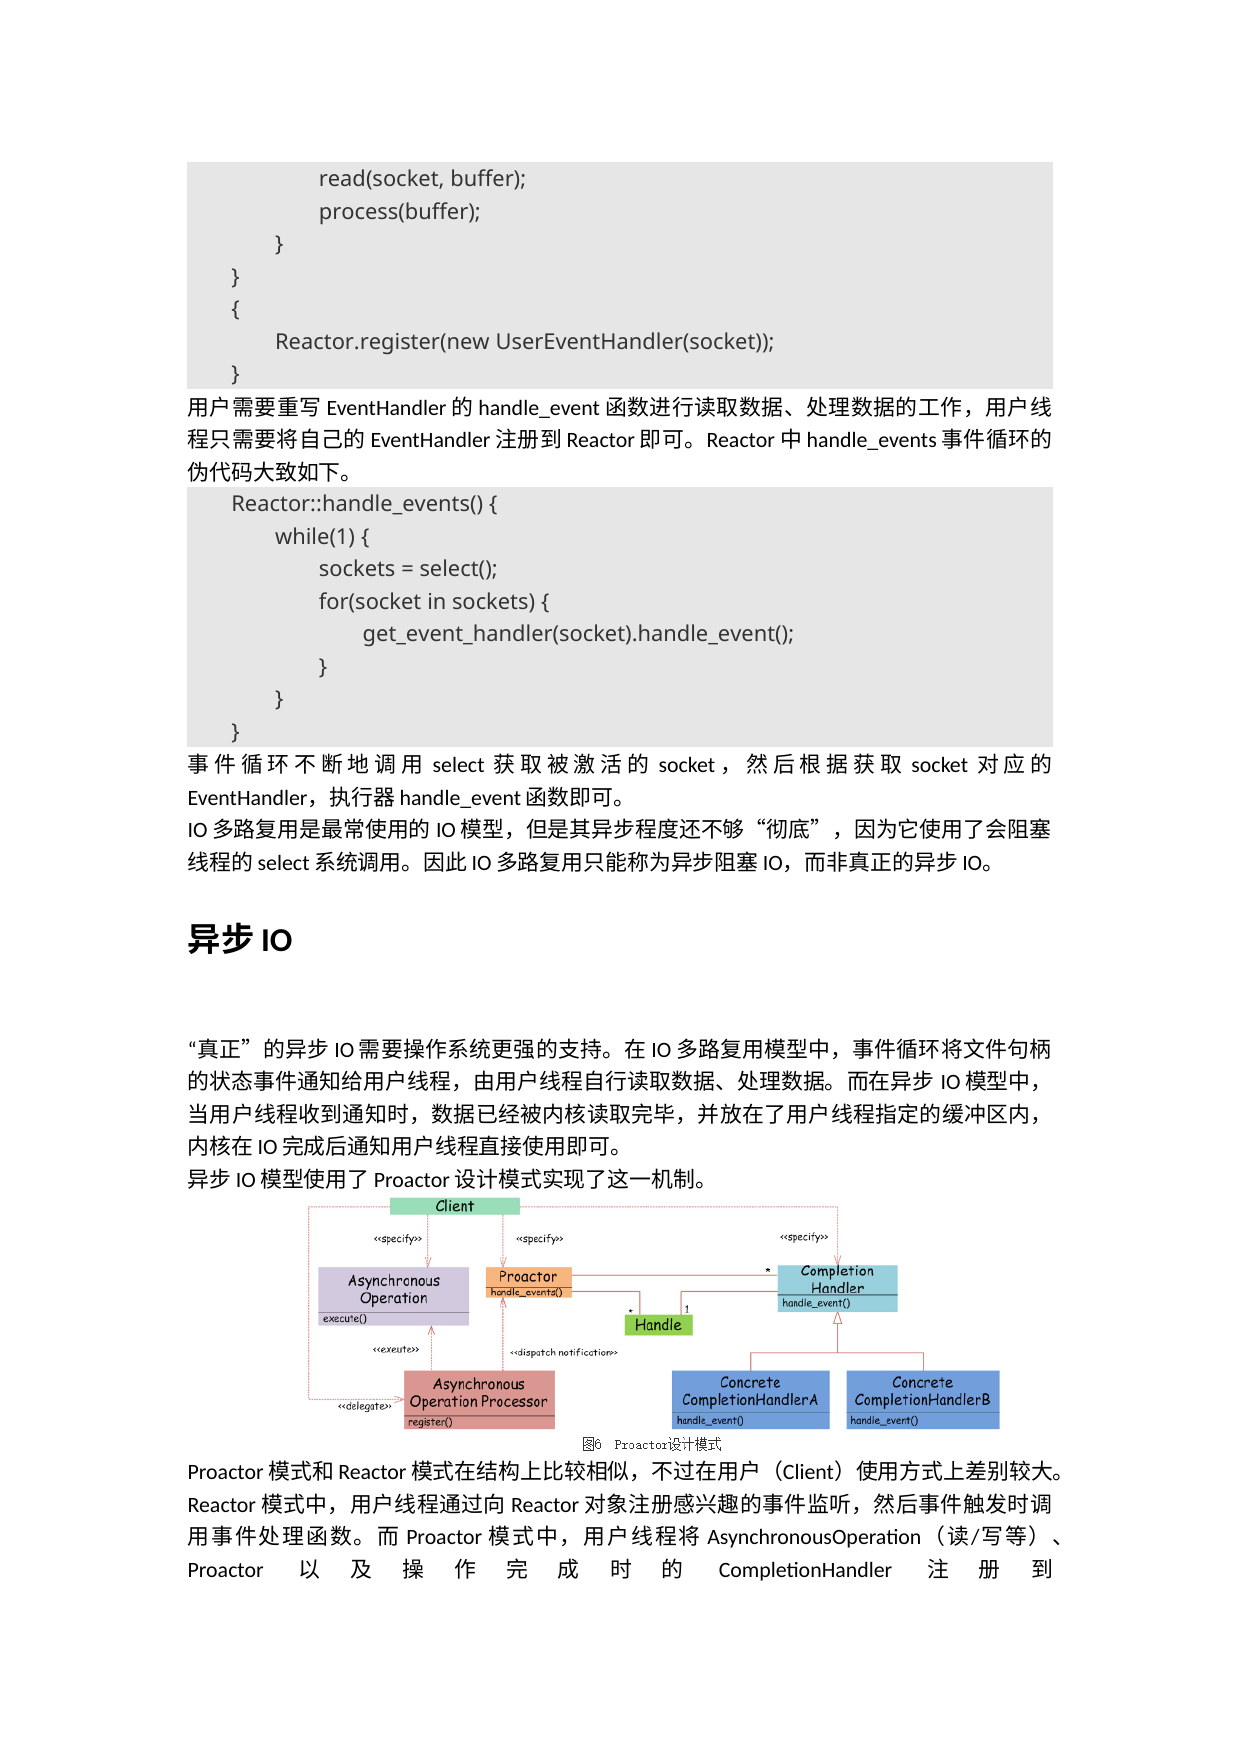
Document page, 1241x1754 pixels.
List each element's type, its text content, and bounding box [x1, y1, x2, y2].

text “真正”的异步IO需要操作系统更强的支持。在IO多路复用模型中，事件循环将文件句柄的状态事件通知给用户线程，由用户线程自行读取数据、处理数据。而在异步IO模型中，当用户线程收到通知时，数据已经被内核读取完毕，并放在了用户线程指定的缓冲区内，内核在IO完成后通知用户线程直接使用即可。 [187, 1031, 1053, 1161]
text { [187, 292, 1053, 324]
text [187, 1454, 1053, 1584]
text IO多路复用是最常使用的IO模型，但是其异步程度还不够“彻底”，因为它使用了会阻塞线程的select系统调用。因此IO多路复用只能称为异步阻塞IO，而非真正的异步IO。 [187, 812, 1053, 877]
text sockets = select(); [187, 552, 1053, 584]
text } [187, 227, 1053, 259]
text while(1) { [187, 519, 1053, 552]
text } [187, 259, 1053, 292]
text get_event_handler(socket).handle_event(); [187, 617, 1053, 649]
text read(socket, buffer); [187, 162, 1053, 194]
text for(socket in sockets) { [187, 584, 1053, 617]
text 用户需要重写EventHandler的handle_event函数进行读取数据、处理数据的工作，用户线程只需要将自己的EventHandler注册到Reactor即可。Reactor中handle_events事件循环的伪代码大致如下。 [187, 389, 1053, 487]
text } [187, 714, 1053, 747]
text process(buffer); [187, 194, 1053, 227]
text 事件循环不断地调用select获取被激活的socket，然后根据获取socket对应的EventHandler，执行器handle_event函数即可。 [187, 747, 1053, 812]
picture [187, 1193, 1053, 1453]
text } [187, 357, 1053, 389]
subtitle 异步IO [187, 904, 1053, 969]
text Reactor.register(new UserEventHandler(socket)); [187, 324, 1053, 357]
text 异步IO模型使用了Proactor设计模式实现了这一机制。 [187, 1161, 1053, 1193]
text } [187, 649, 1053, 682]
text } [187, 682, 1053, 714]
text Reactor::handle_events() { [187, 487, 1053, 519]
